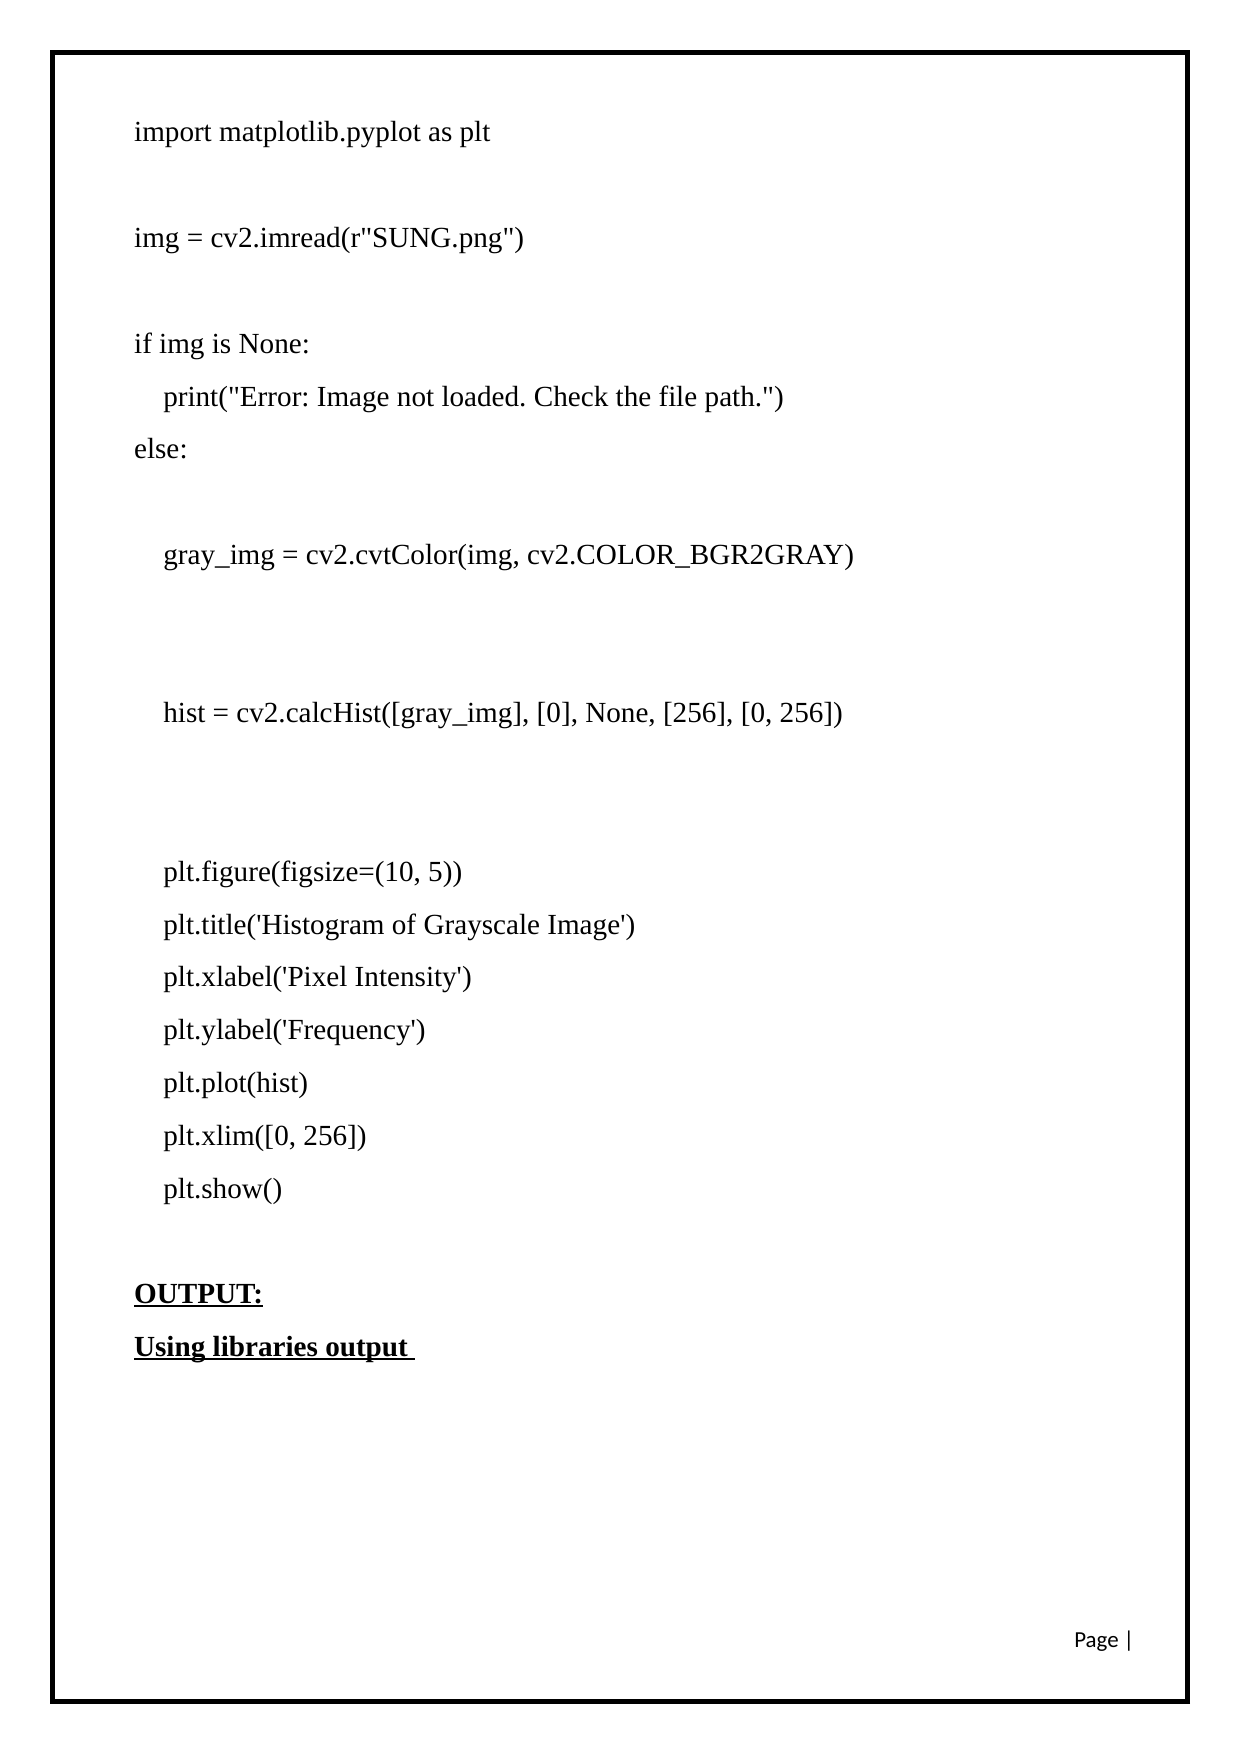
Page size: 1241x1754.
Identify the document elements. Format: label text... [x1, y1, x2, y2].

text plt.title('Histogram of Grayscale Image') [134, 907, 1166, 940]
text plt.ylabel('Frequency') [134, 1012, 1166, 1046]
text img = cv2.imread(r"SUNG.png") [134, 220, 1166, 254]
text gray_img = cv2.cvtColor(img, cv2.COLOR_BGR2GRAY) [134, 537, 1166, 571]
text Using libraries output [134, 1329, 1166, 1363]
text OUTPUT: [134, 1276, 1166, 1310]
text plt.xlabel('Pixel Intensity') [134, 959, 1166, 993]
text hist = cv2.calcHist([gray_img], [0], None, [256], [0, 256]) [134, 696, 1166, 729]
text plt.figure(figsize=(10, 5)) [134, 854, 1166, 887]
text if img is None: [134, 326, 1166, 359]
text plt.xlim([0, 256]) [134, 1118, 1166, 1152]
text else: [134, 431, 1166, 465]
text print("Error: Image not loaded. Check the file path.") [134, 379, 1166, 412]
text import matplotlib.pyplot as plt [134, 114, 1166, 148]
text plt.plot(hist) [134, 1065, 1166, 1099]
text plt.show() [134, 1171, 1166, 1204]
